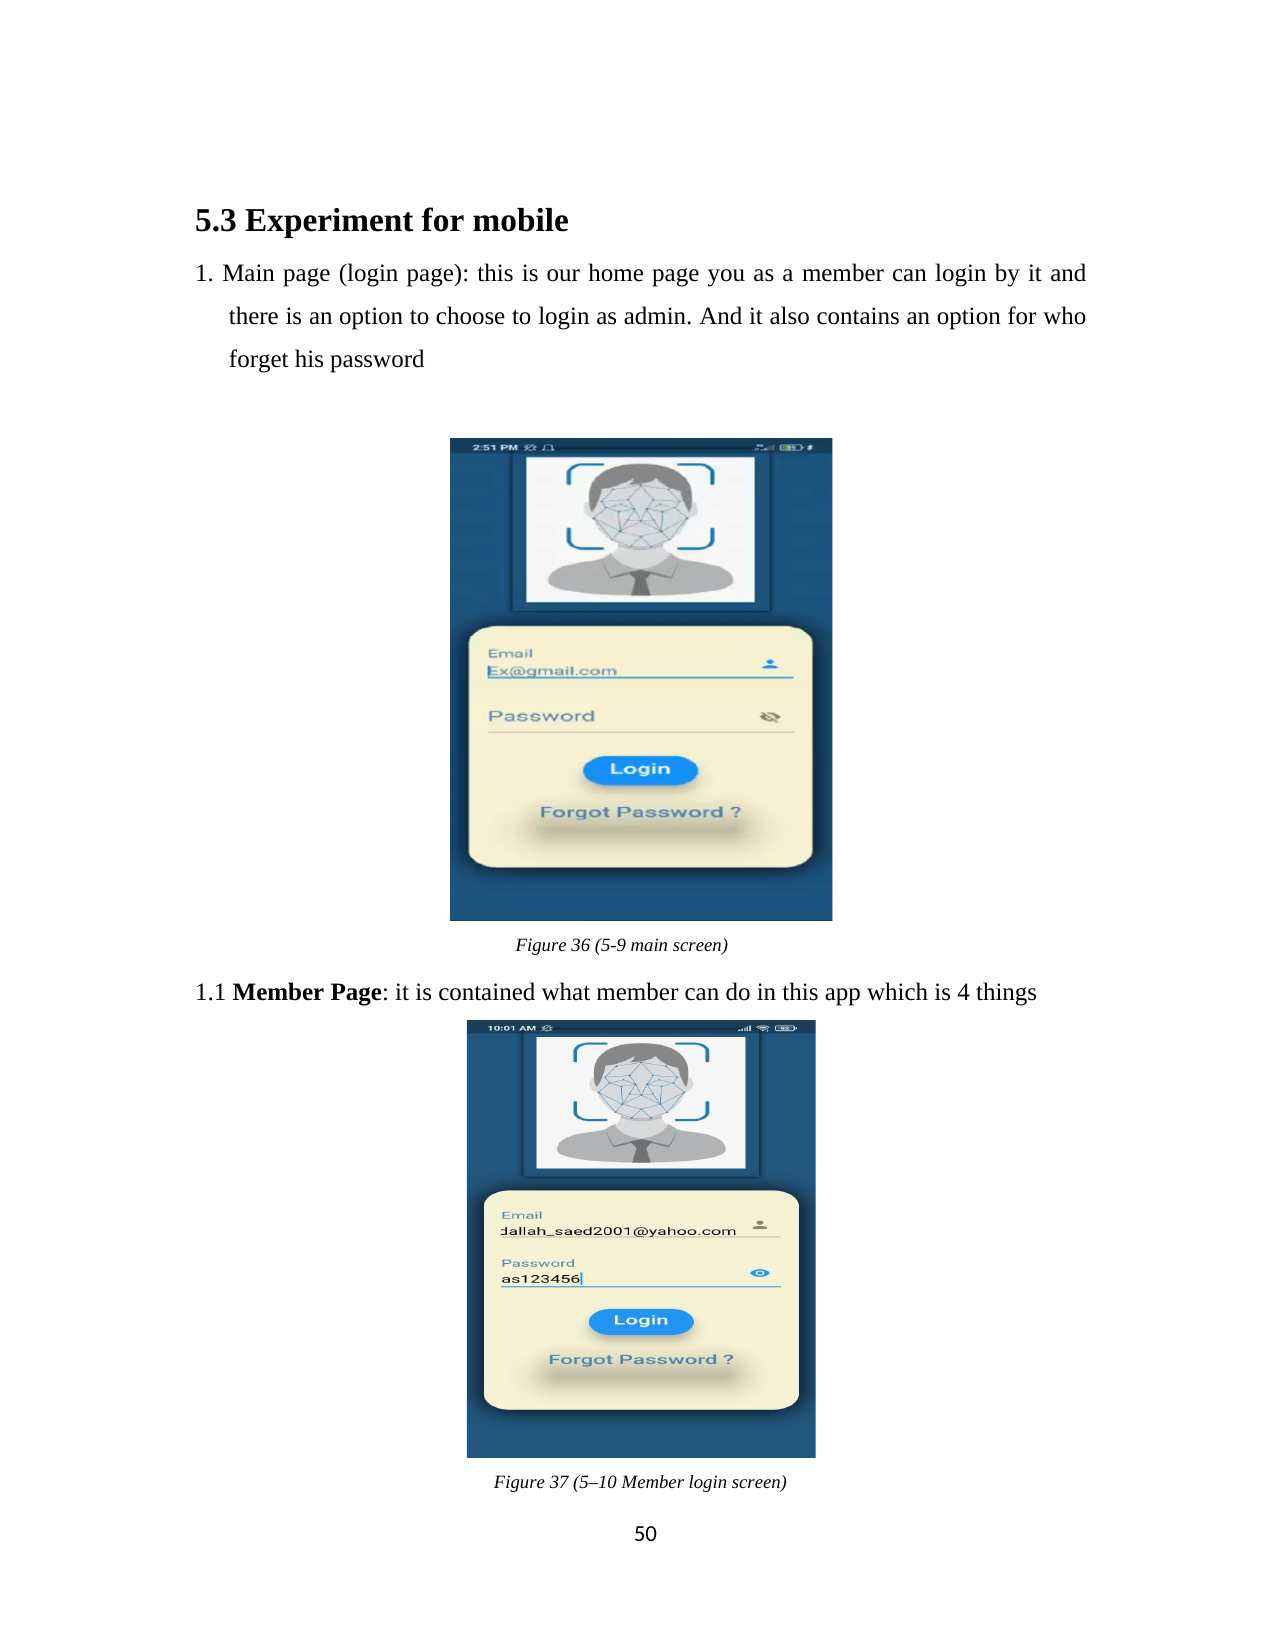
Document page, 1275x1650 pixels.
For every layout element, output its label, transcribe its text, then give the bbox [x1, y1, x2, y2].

picture [450, 438, 833, 921]
list 1. Main page (login page): this is our home page you as a member can login by it and there is an option to choose to login as admin. And it also contains an option for who forget his password [195, 258, 1087, 373]
list Figure 37 (5–10 Member login screen) [195, 1471, 1087, 1492]
list 5.3 Experiment for mobile [195, 201, 1087, 239]
list 1.1 Member Page: it is contained what member can do in this app which is 4 things [195, 977, 1087, 1005]
text Figure 36 (5-9 main screen) [157, 934, 1087, 956]
picture [466, 1020, 816, 1458]
